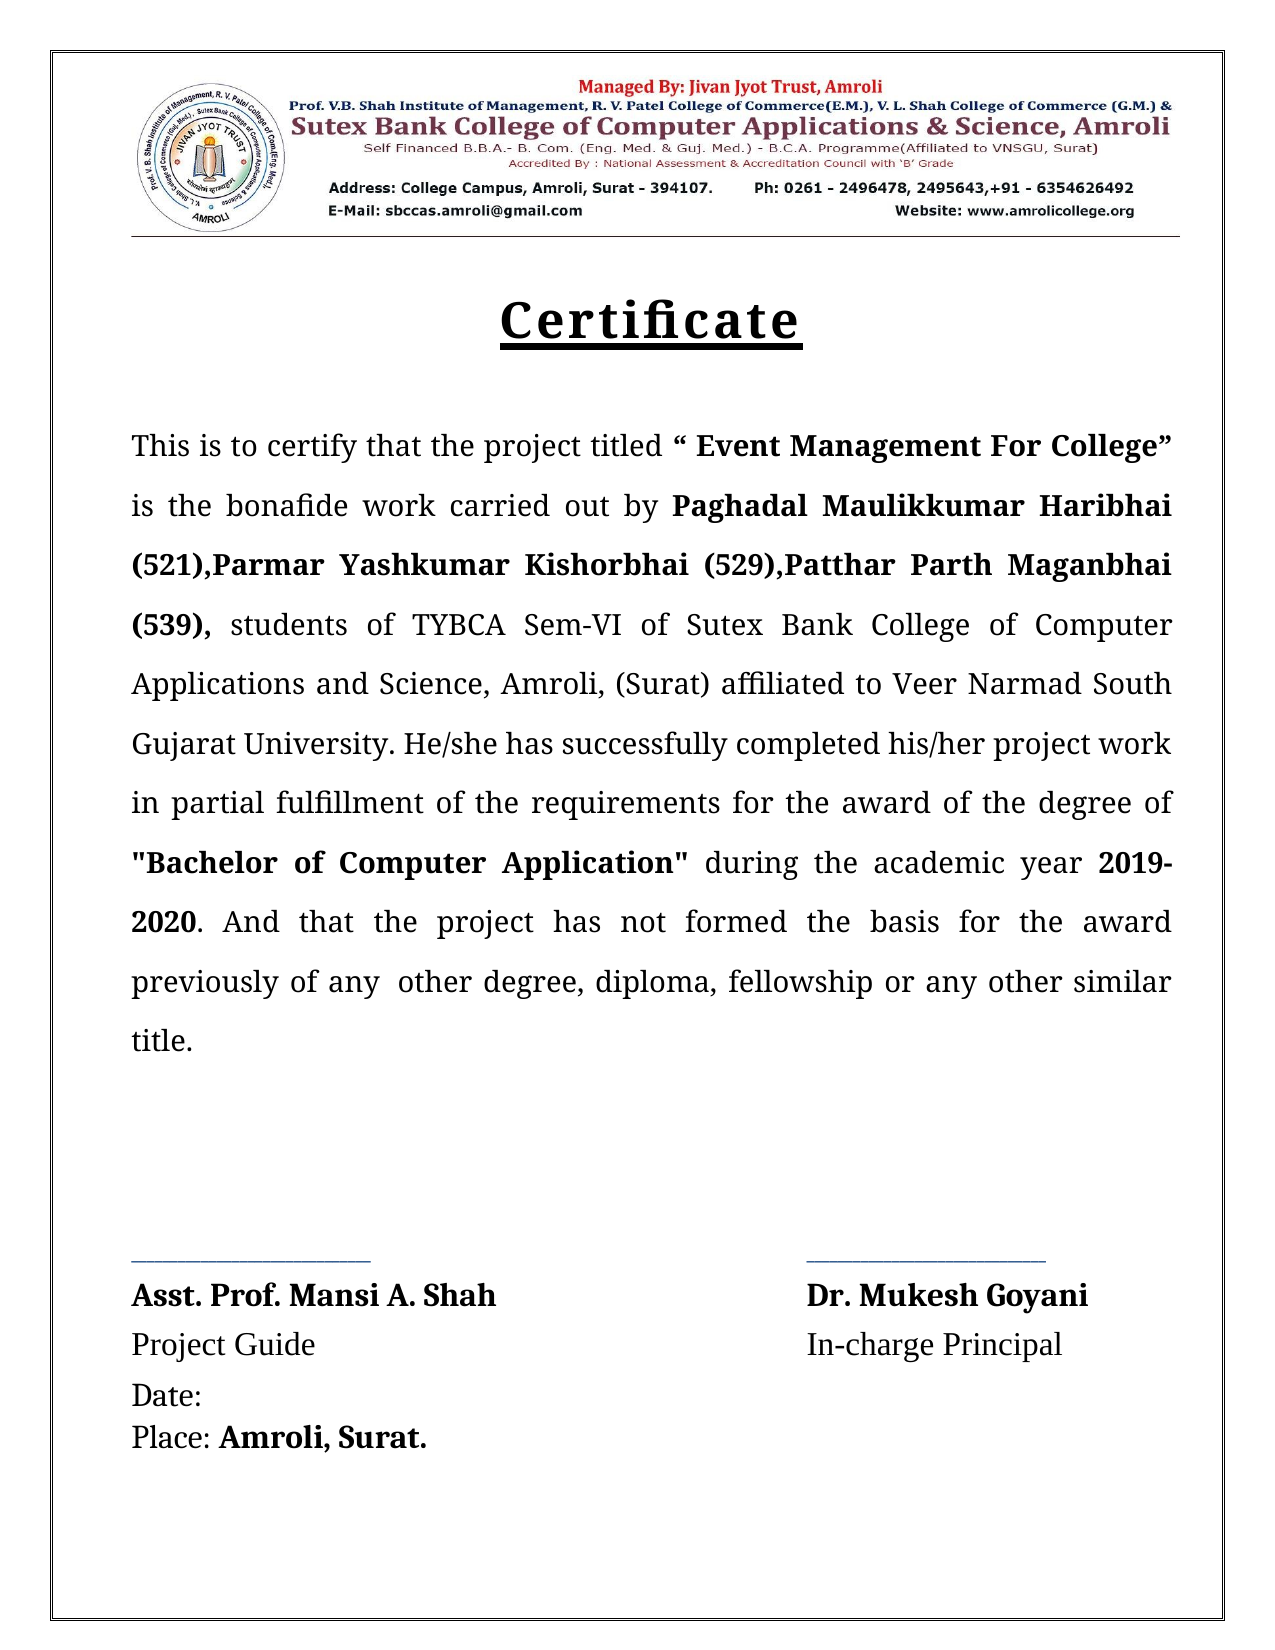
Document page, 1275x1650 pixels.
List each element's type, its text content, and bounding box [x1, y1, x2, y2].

title Certificate [199, 285, 1100, 353]
text Date: [131, 1376, 1183, 1415]
text Project Guide In-charge Principal [131, 1324, 1183, 1363]
text This is to certify that the project titled “ Event Management For College” is the bonafide work carried out by Paghadal Maulikkumar Haribhai (521),Parmar Yashkumar Kishorbhai (529),Patthar Parth Maganbhai (539), students of TYBCA Sem-VI of Sutex Bank College of Computer Applications and Science, Amroli, (Surat) affiliated to Veer Narmad South Gujarat University. He/she has successfully completed his/her project work in partial fulfillment of the requirements for the award of the degree of "Bachelor of Computer Application" during the academic year 2019-2020. And that the project has not formed the basis for the award previously of any other degree, diploma, fellowship or any other similar title. [131, 426, 1172, 1060]
subtitle Asst. Prof. Mansi A. Shah Dr. Mukesh Goyani [131, 1276, 1183, 1315]
picture [131, 75, 1181, 239]
text Place: Amroli, Surat. [131, 1419, 1183, 1457]
text _______________________________ _______________________________ [131, 1242, 1183, 1266]
